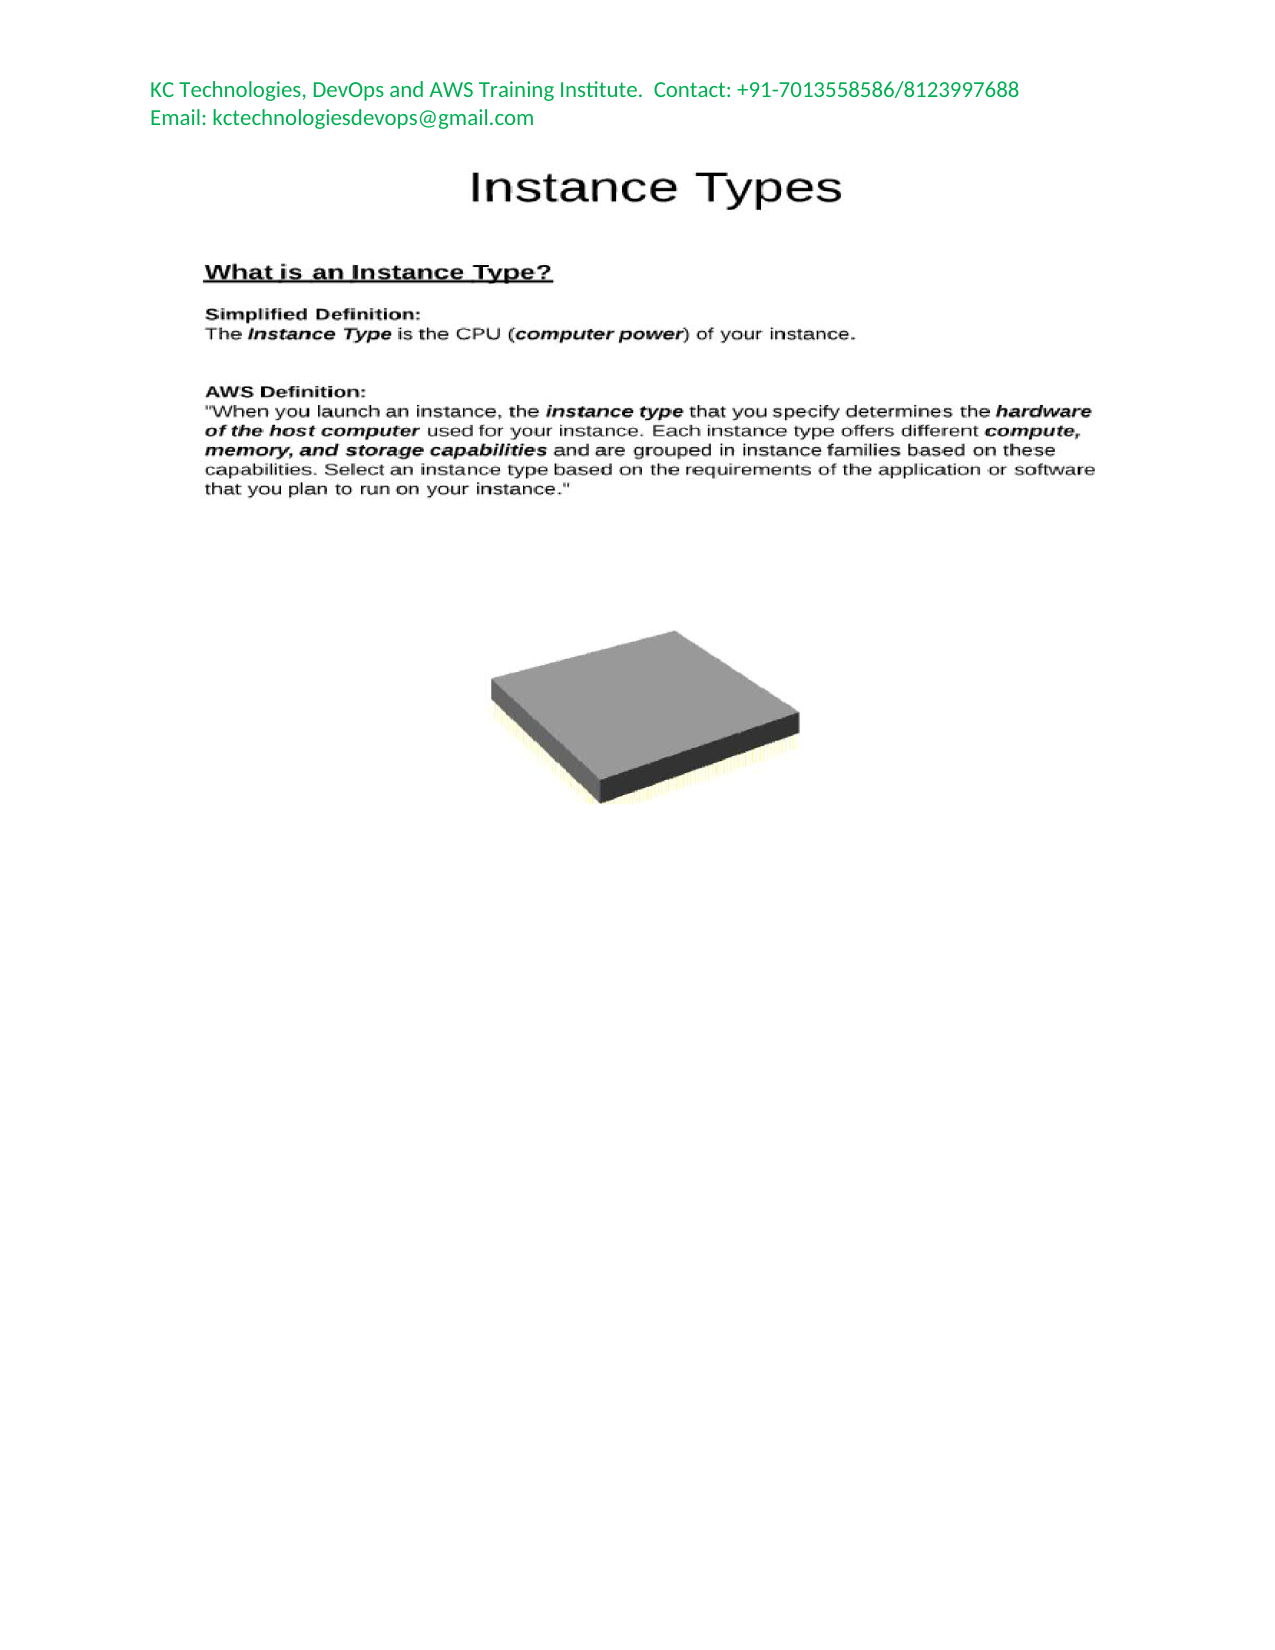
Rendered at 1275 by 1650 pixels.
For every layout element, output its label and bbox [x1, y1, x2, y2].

picture [150, 150, 1125, 804]
